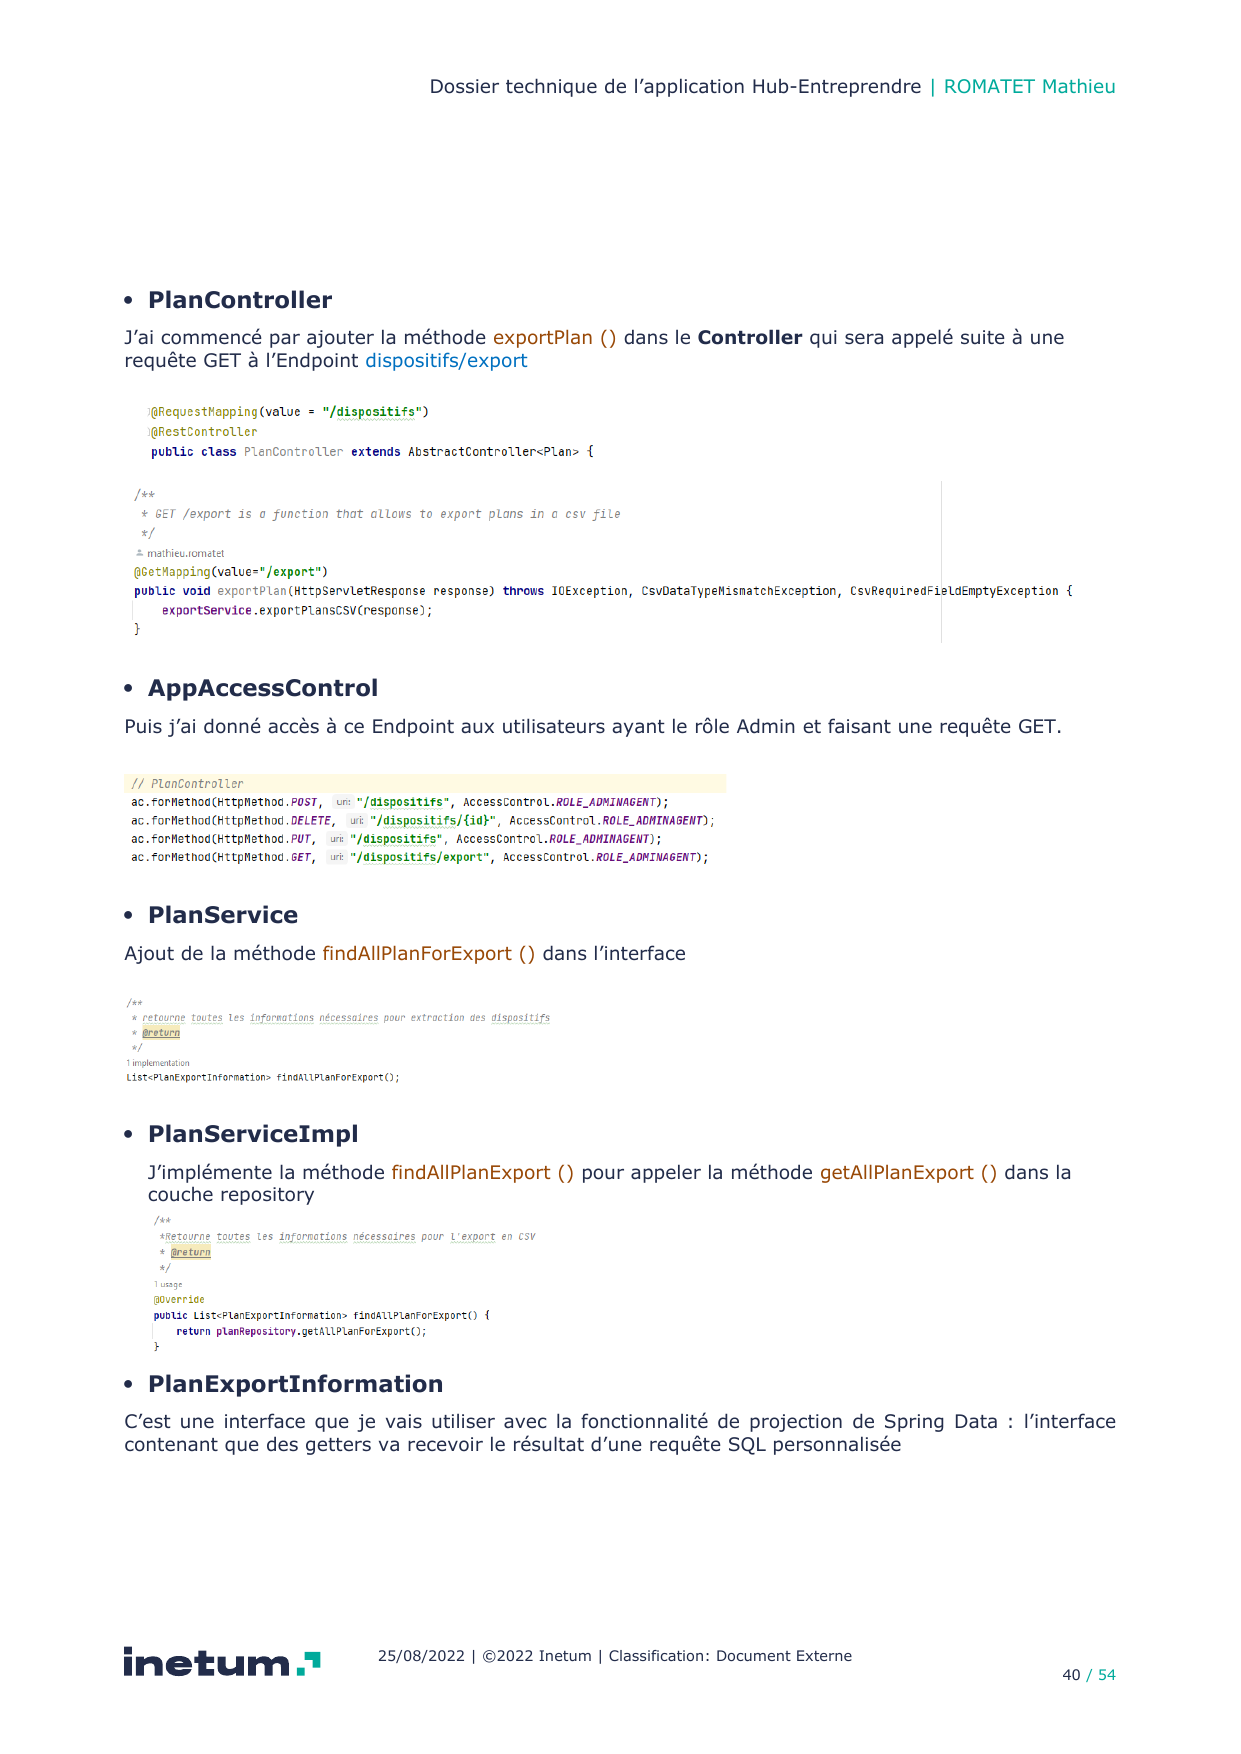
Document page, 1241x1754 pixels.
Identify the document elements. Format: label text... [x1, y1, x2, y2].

picture [124, 995, 560, 1089]
text C’est une interface que je vais utiliser avec la fonctionnalité de projection de Spring Data : l’interface contenant que des getters va recevoir le résultat d’une requête SQL personnalisée [124, 1410, 1116, 1456]
text J’ai commencé par ajouter la méthode exportPlan () dans le Controller qui sera appelé suite à une requête GET à l’Endpoint dispositifs/export [124, 326, 1116, 371]
list PlanServiceImpl [124, 1120, 1116, 1148]
list PlanController [124, 285, 1116, 313]
picture [147, 1205, 560, 1358]
list PlanService [124, 901, 1116, 929]
picture [124, 768, 727, 870]
picture [124, 481, 1082, 643]
text Ajout de la méthode findAllPlanForExport () dans l’interface [124, 941, 1116, 964]
list PlanExportInformation [124, 1370, 1116, 1398]
list AppAccessControl [124, 674, 1116, 702]
picture [147, 402, 603, 470]
text Puis j’ai donné accès à ce Endpoint aux utilisateurs ayant le rôle Admin et faisant une requête GET. [124, 714, 1116, 737]
